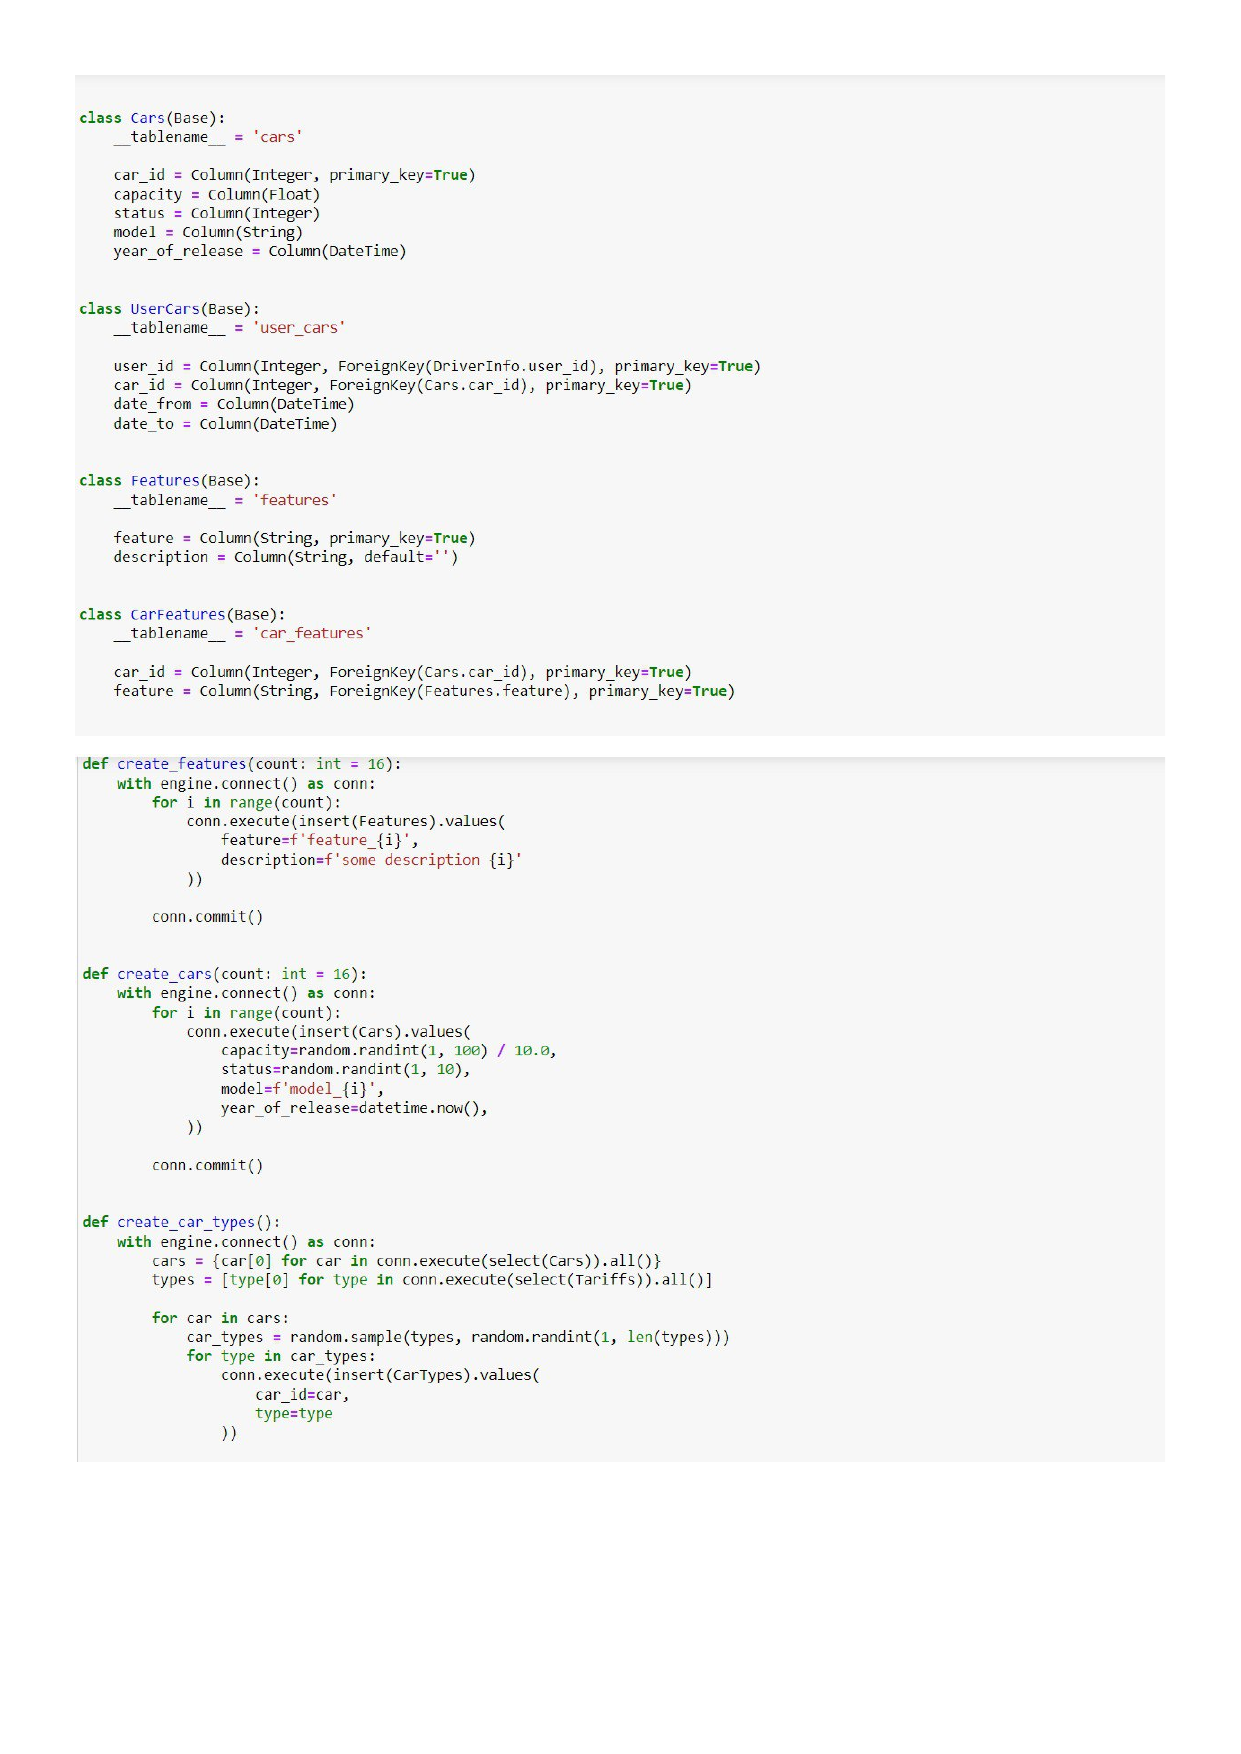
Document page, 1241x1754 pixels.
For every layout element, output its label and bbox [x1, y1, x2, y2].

picture [75, 754, 1166, 1462]
picture [75, 75, 1166, 736]
